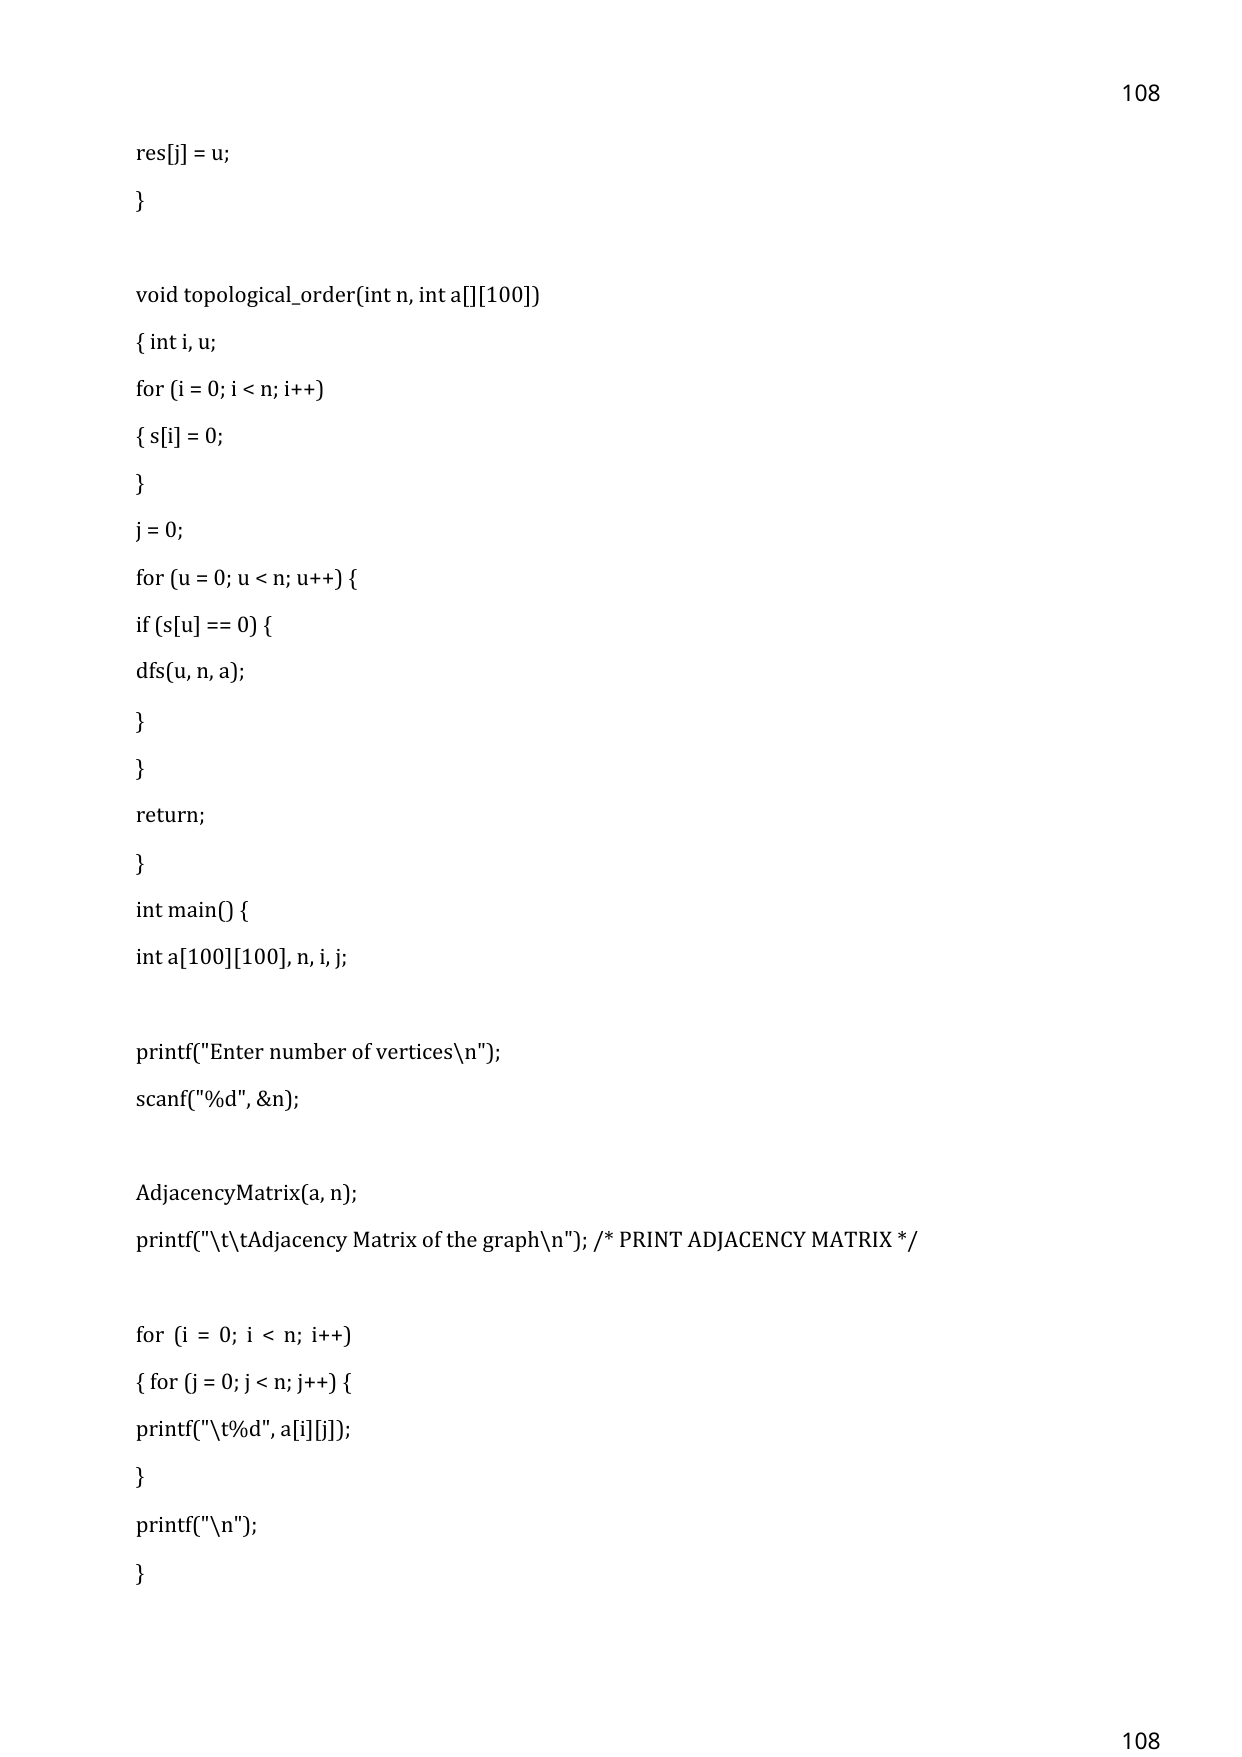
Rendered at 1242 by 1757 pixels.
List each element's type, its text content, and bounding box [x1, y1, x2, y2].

text AdjacencyMatrix(a, n); [136, 1179, 1160, 1206]
text int a[100][100], n, i, j; [136, 943, 1160, 970]
text printf("\n"); [136, 1511, 1160, 1538]
text } [136, 1462, 1160, 1488]
text } [136, 706, 1160, 733]
text } [136, 469, 1160, 496]
text for (i = 0; i < n; i++) { for (j = 0; j < n; j++) { printf("\t%d", a[i][j]); [136, 1321, 352, 1442]
text printf("Enter number of vertices\n"); scanf("%d", &n); [136, 1037, 517, 1111]
text } [136, 1558, 1160, 1585]
text j = 0; [136, 516, 1160, 543]
text printf("\t\tAdjacency Matrix of the graph\n"); /* PRINT ADJACENCY MATRIX */ [136, 1226, 1160, 1253]
text for (i = 0; i < n; i++) { s[i] = 0; [136, 374, 359, 448]
text } [136, 186, 1160, 213]
text void topological_order(int n, int a[][100]) { int i, u; [136, 281, 565, 354]
text res[j] = u; [136, 139, 1160, 166]
text return; [136, 801, 1160, 828]
text } [136, 754, 1160, 781]
text dfs(u, n, a); [136, 657, 1160, 684]
text } [136, 848, 1160, 875]
text for (u = 0; u < n; u++) { if (s[u] == 0) { [136, 563, 359, 637]
text int main() { [136, 896, 1160, 923]
